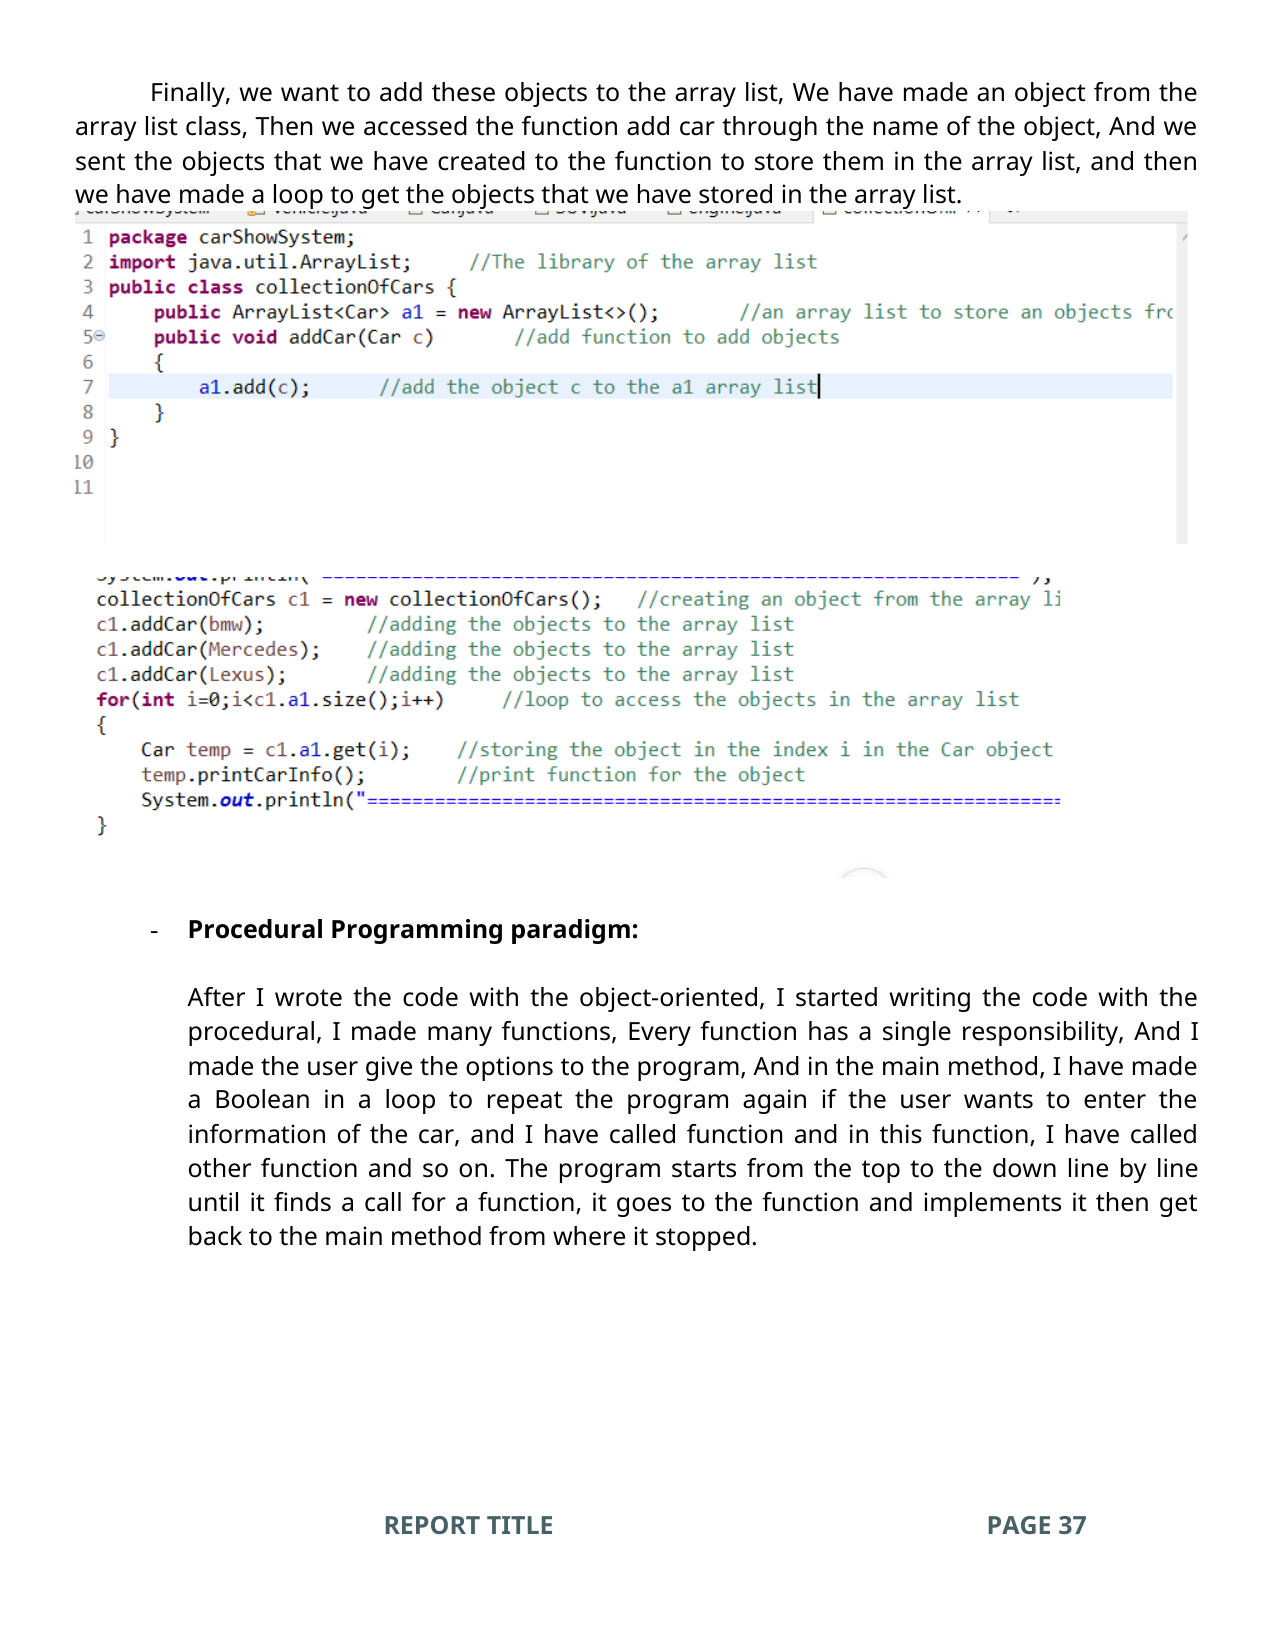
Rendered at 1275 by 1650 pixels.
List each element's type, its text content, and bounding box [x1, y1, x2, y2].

picture [75, 211, 1188, 544]
text Finally, we want to add these objects to the array list, We have made an object from the array list class, Then we accessed the function add car through the name of the object, And we sent the objects that we have created to the function to store them in the array list, and then we have made a loop to get the objects that we have stored in the array list. [75, 75, 1200, 211]
list After I wrote the code with the object-oriented, I started writing the code with the procedural, I made many functions, Every function has a single responsibility, And I made the user give the options to the program, And in the main method, I have made a Boolean in a loop to repeat the program again if the user wants to enter the information of the car, and I have called function and in this function, I have called other function and so on. The program starts from the top to the down line by line until it finds a call for a function, it goes to the function and implements it then get back to the main method from where it stopped. [187, 980, 1200, 1252]
picture [75, 577, 1060, 878]
list Procedural Programming paradigm: [150, 912, 1200, 946]
